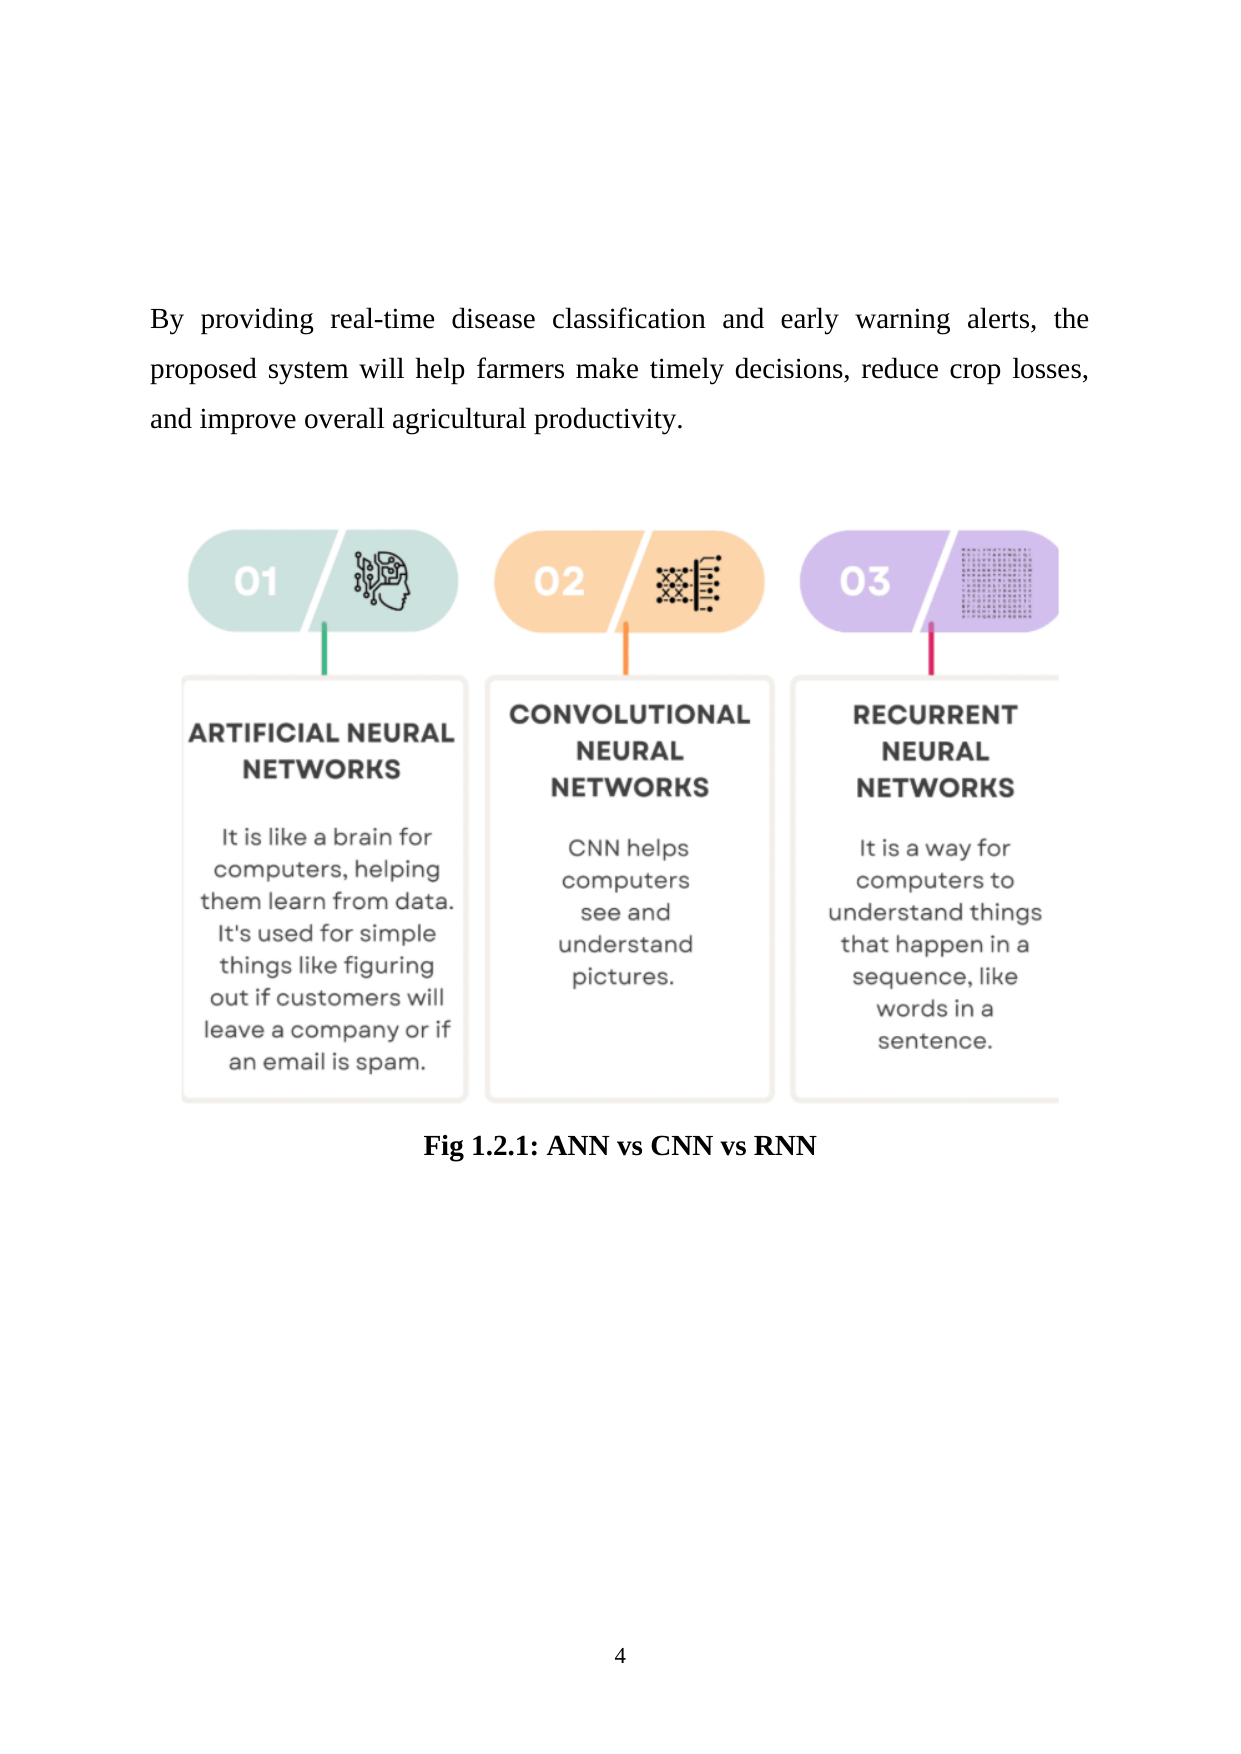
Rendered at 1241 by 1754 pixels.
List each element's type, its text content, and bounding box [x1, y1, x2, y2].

picture [181, 527, 1059, 1115]
text Fig 1.2.1: ANN vs CNN vs RNN [150, 1128, 1090, 1162]
text By providing real-time disease classification and early warning alerts, the proposed system will help farmers make timely decisions, reduce crop losses, and improve overall agricultural productivity. [150, 301, 1090, 435]
